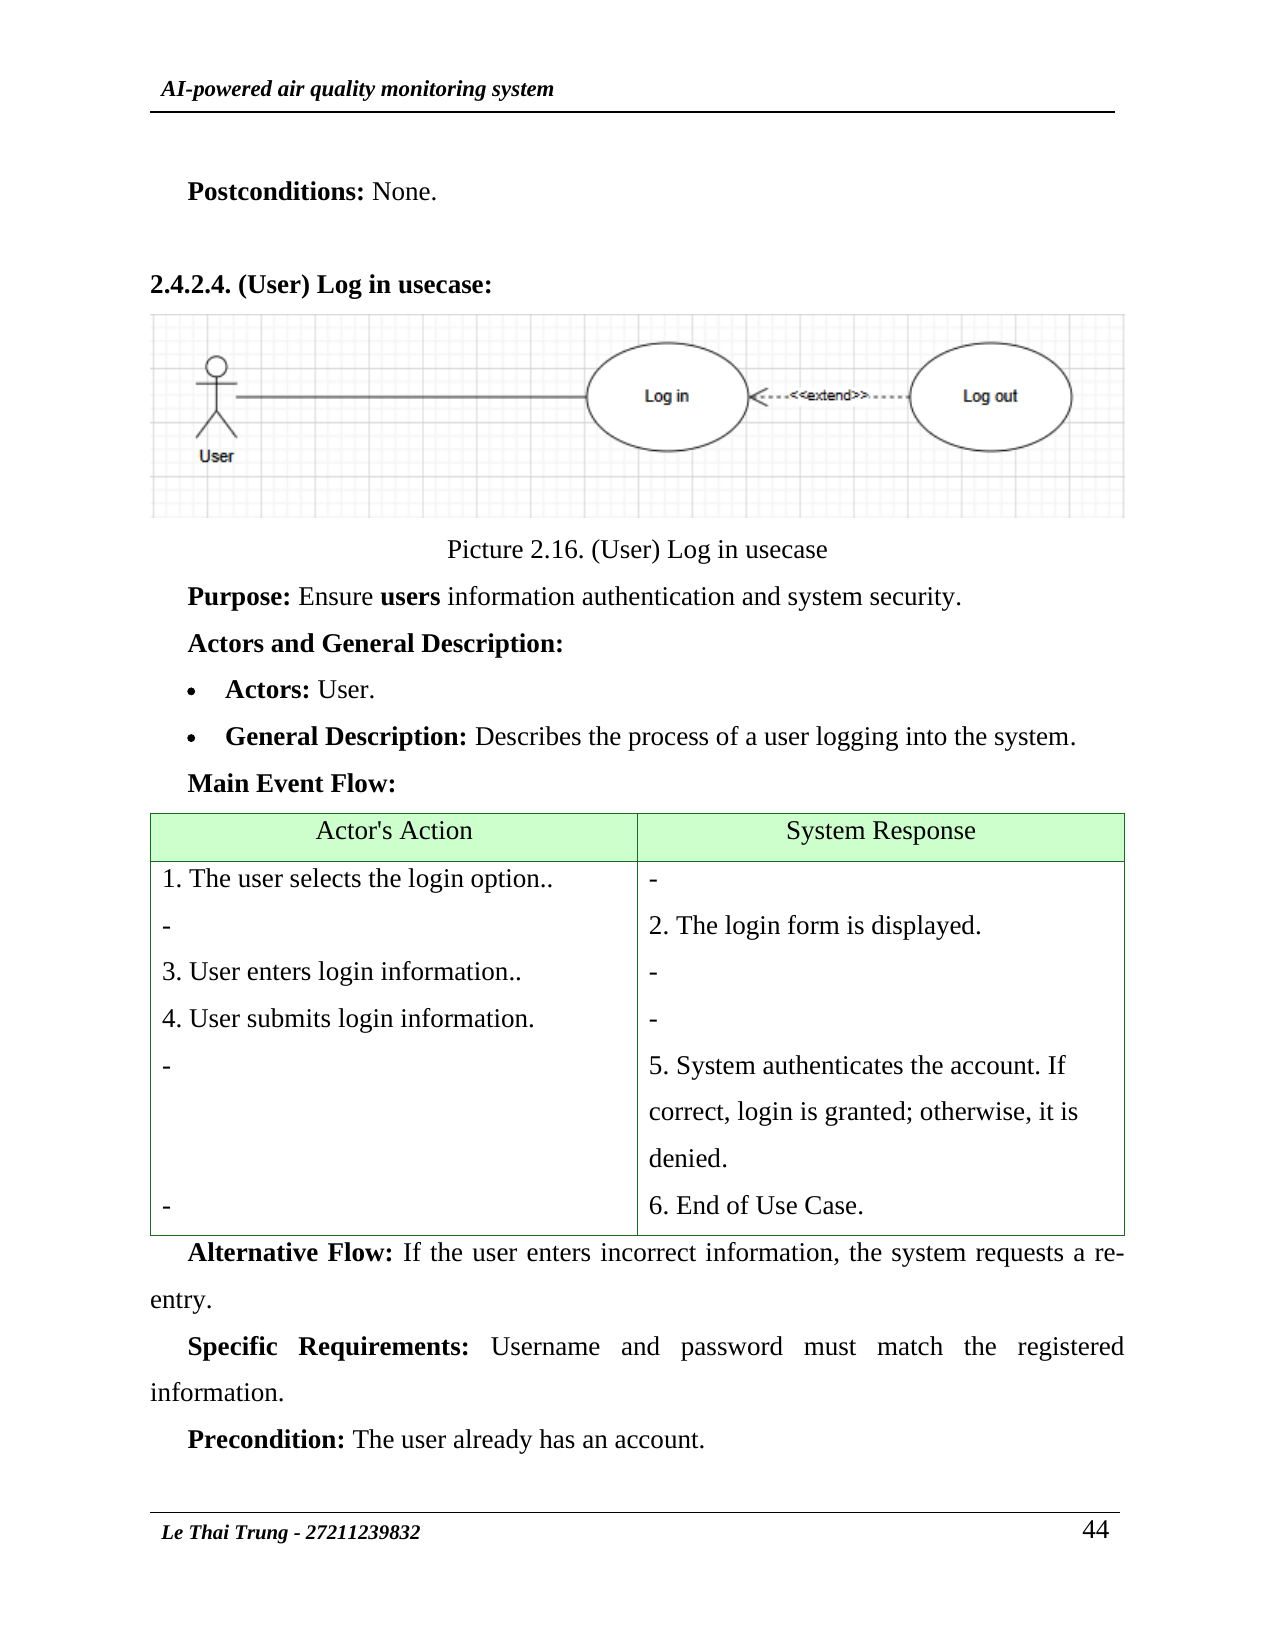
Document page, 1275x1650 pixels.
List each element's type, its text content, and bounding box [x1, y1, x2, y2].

table_cell - 2. The login form is displayed. - - 5. System authenticates the account. If correct, login is granted; otherwise, it is denied. 6. End of Use Case. [638, 862, 1124, 1235]
text Alternative Flow: If the user enters incorrect information, the system requests a re-entry. [150, 1236, 1125, 1314]
text Postconditions: None. [150, 175, 1125, 206]
table_header System Response [638, 814, 1124, 861]
text 2.4.2.4. (User) Log in usecase: [150, 268, 1125, 299]
picture [150, 314, 1125, 518]
text Main Event Flow: [150, 767, 1125, 798]
table_header Actor's Action [151, 814, 637, 861]
list Actors: User. [187, 673, 1125, 704]
text Picture 2.16. (User) Log in usecase [150, 533, 1125, 564]
text Actors and General Description: [150, 627, 1125, 658]
table_cell 1. The user selects the login option.. - 3. User enters login information.. 4. User submits login information. - - [151, 862, 637, 1235]
text Specific Requirements: Username and password must match the registered information. [150, 1330, 1125, 1408]
text Precondition: The user already has an account. [150, 1423, 1125, 1454]
text Purpose: Ensure users information authentication and system security. [150, 580, 1125, 611]
list General Description: Describes the process of a user logging into the system. [187, 720, 1125, 751]
